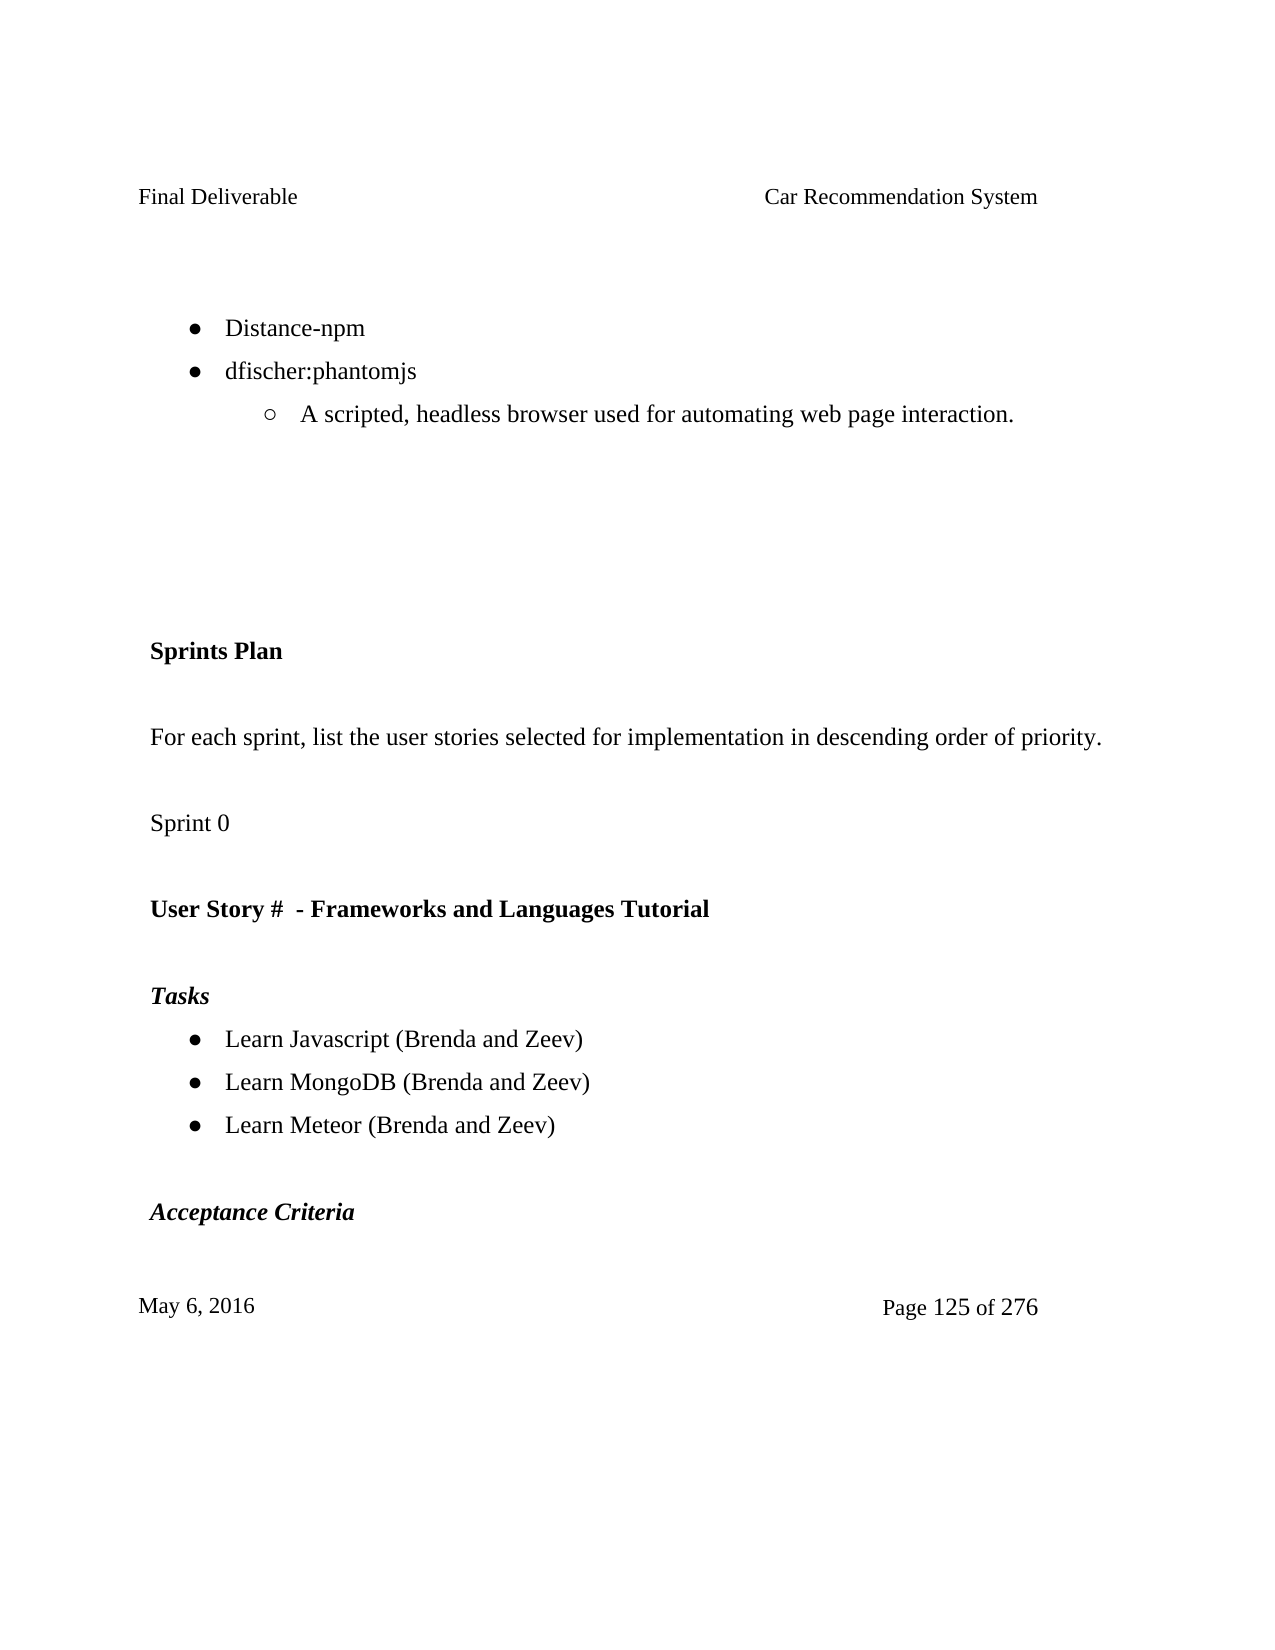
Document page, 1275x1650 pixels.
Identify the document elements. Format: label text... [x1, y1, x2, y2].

list A scripted, headless browser used for automating web page interaction. [262, 399, 1125, 428]
list Learn Meteor (Brenda and Zeev) [187, 1110, 1125, 1139]
list dfischer:phantomjs [187, 356, 1125, 385]
list Learn MongoDB (Brenda and Zeev) [187, 1067, 1125, 1096]
text Acceptance Criteria [150, 1197, 1125, 1226]
list Distance-npm [187, 313, 1125, 342]
list Learn Javascript (Brenda and Zeev) [187, 1024, 1125, 1053]
text User Story # - Frameworks and Languages Tutorial [150, 894, 1125, 923]
subtitle Sprints Plan [150, 636, 1125, 664]
text For each sprint, list the user stories selected for implementation in descending order of priority. [150, 722, 1125, 751]
text Tasks [150, 981, 1125, 1009]
text Sprint 0 [150, 808, 1125, 837]
